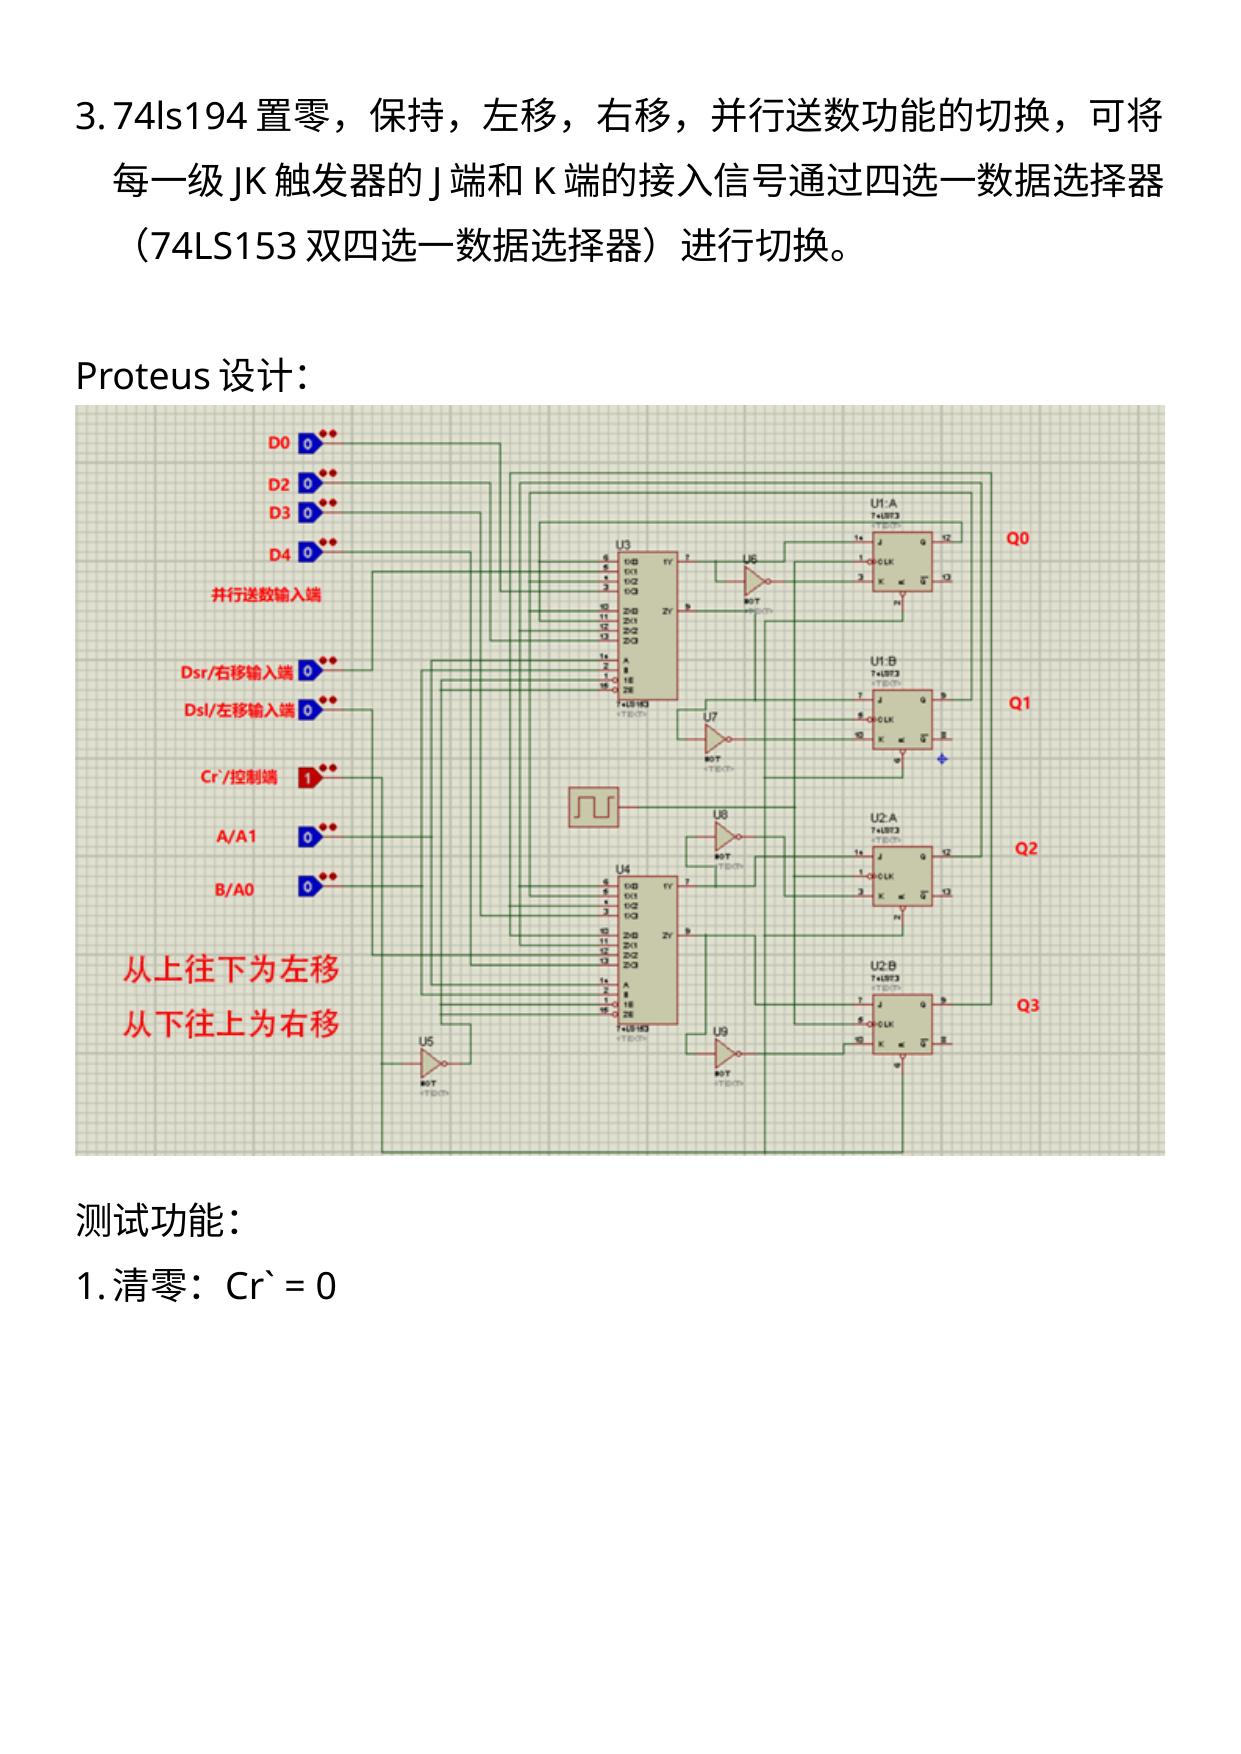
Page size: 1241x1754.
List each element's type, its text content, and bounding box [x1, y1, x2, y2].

text 测试功能： [75, 1186, 1165, 1251]
picture [75, 405, 1166, 1156]
list 清零：Cr` = 0 [75, 1251, 1165, 1316]
text Proteus设计： [75, 341, 1165, 405]
list 74ls194置零，保持，左移，右移，并行送数功能的切换，可将每一级JK触发器的J端和K端的接入信号通过四选一数据选择器（74LS153双四选一数据选择器）进行切换。 [75, 81, 1165, 276]
